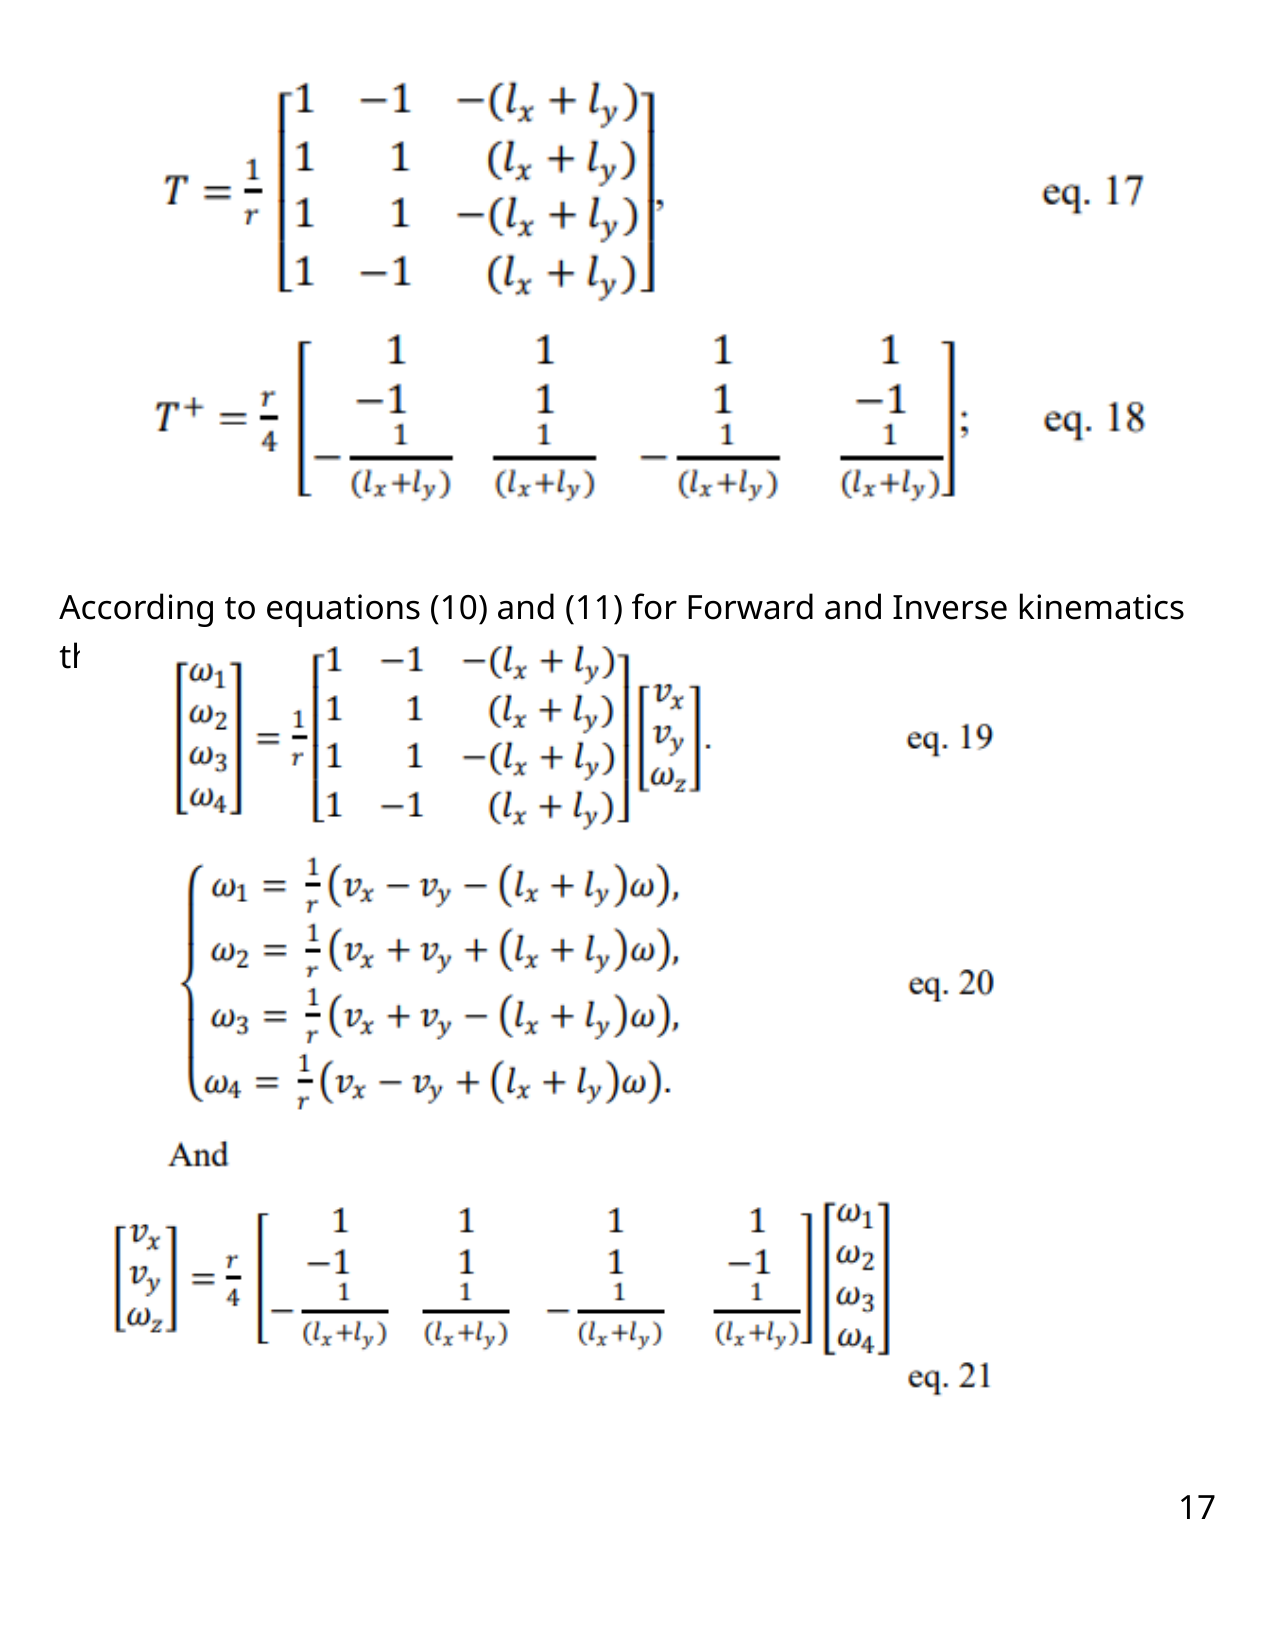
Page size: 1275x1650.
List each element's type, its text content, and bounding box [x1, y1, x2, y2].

picture [59, 59, 1213, 526]
text According to equations (10) and (11) for Forward and Inverse kinematics there is: [59, 584, 1216, 678]
picture [79, 628, 1043, 1414]
